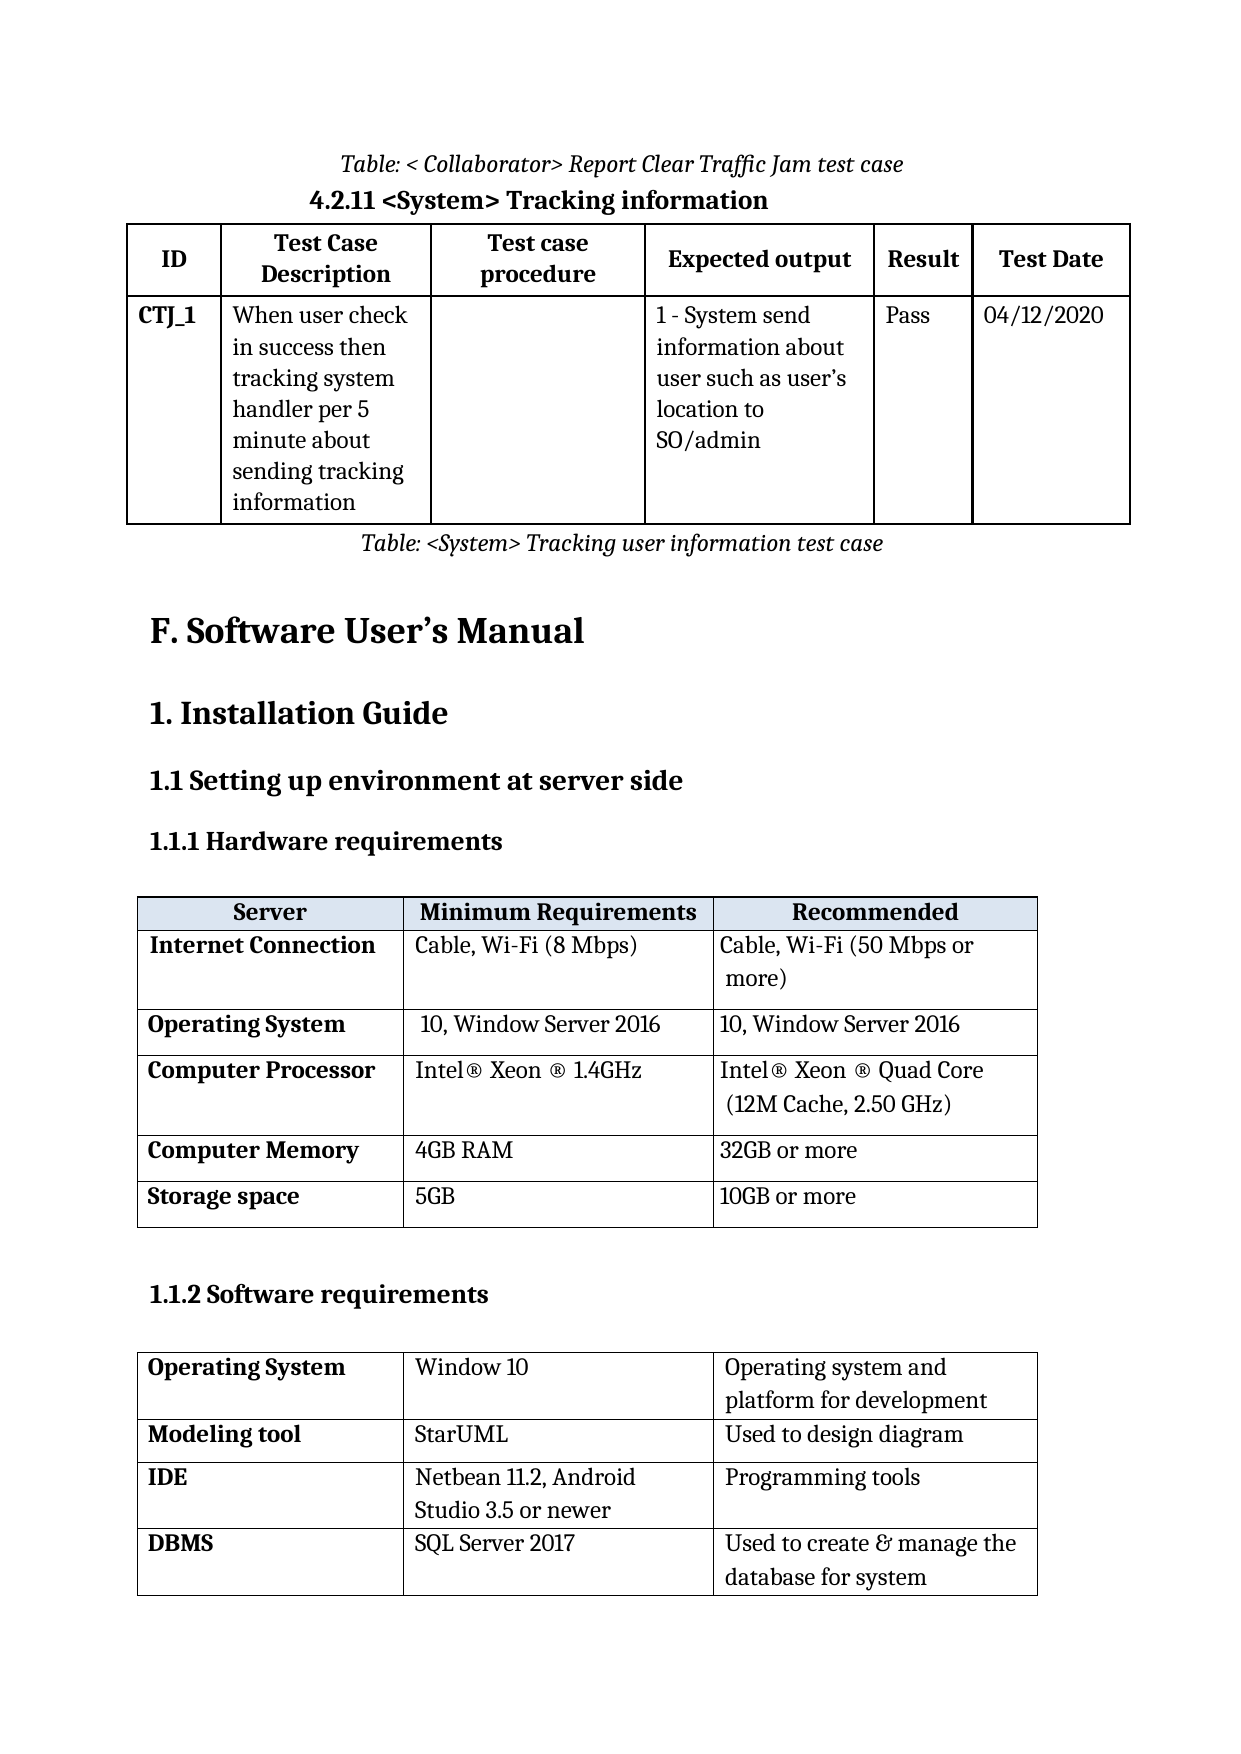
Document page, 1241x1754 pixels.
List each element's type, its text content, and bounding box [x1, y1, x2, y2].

subtitle F. Software User’s Manual [150, 610, 1094, 653]
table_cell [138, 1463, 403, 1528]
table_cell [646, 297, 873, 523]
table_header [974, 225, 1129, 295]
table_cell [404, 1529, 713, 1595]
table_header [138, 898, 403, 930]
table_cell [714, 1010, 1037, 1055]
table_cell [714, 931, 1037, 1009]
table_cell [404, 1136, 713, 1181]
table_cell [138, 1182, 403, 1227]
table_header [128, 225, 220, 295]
subtitle 1.1 Setting up environment at server side [150, 764, 1094, 798]
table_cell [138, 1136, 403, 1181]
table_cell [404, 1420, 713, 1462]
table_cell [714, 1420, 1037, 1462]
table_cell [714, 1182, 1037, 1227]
subtitle 1.1.1 Hardware requirements [150, 826, 1094, 857]
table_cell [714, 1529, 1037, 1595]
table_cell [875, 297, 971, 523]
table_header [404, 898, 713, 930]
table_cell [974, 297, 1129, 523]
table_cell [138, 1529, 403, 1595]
text Table: < Collaborator> Report Clear Traffic Jam test case [150, 150, 1094, 179]
subtitle 1.1.2 Software requirements [150, 1279, 1094, 1310]
subtitle 4.2.11 <System> Tracking information [225, 185, 1094, 216]
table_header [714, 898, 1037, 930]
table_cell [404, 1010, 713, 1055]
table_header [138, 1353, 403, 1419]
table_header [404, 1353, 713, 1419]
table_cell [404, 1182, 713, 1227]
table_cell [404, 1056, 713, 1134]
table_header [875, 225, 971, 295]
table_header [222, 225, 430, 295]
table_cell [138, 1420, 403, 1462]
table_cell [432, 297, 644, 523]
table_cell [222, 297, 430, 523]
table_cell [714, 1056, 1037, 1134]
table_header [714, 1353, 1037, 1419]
subtitle 1. Installation Guide [150, 694, 1094, 732]
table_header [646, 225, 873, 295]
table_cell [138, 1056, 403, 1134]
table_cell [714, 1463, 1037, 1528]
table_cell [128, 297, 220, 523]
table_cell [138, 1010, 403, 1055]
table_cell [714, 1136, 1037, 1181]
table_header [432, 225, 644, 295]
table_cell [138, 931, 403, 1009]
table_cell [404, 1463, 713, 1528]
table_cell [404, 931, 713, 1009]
text Table: <System> Tracking user information test case [150, 529, 1094, 558]
